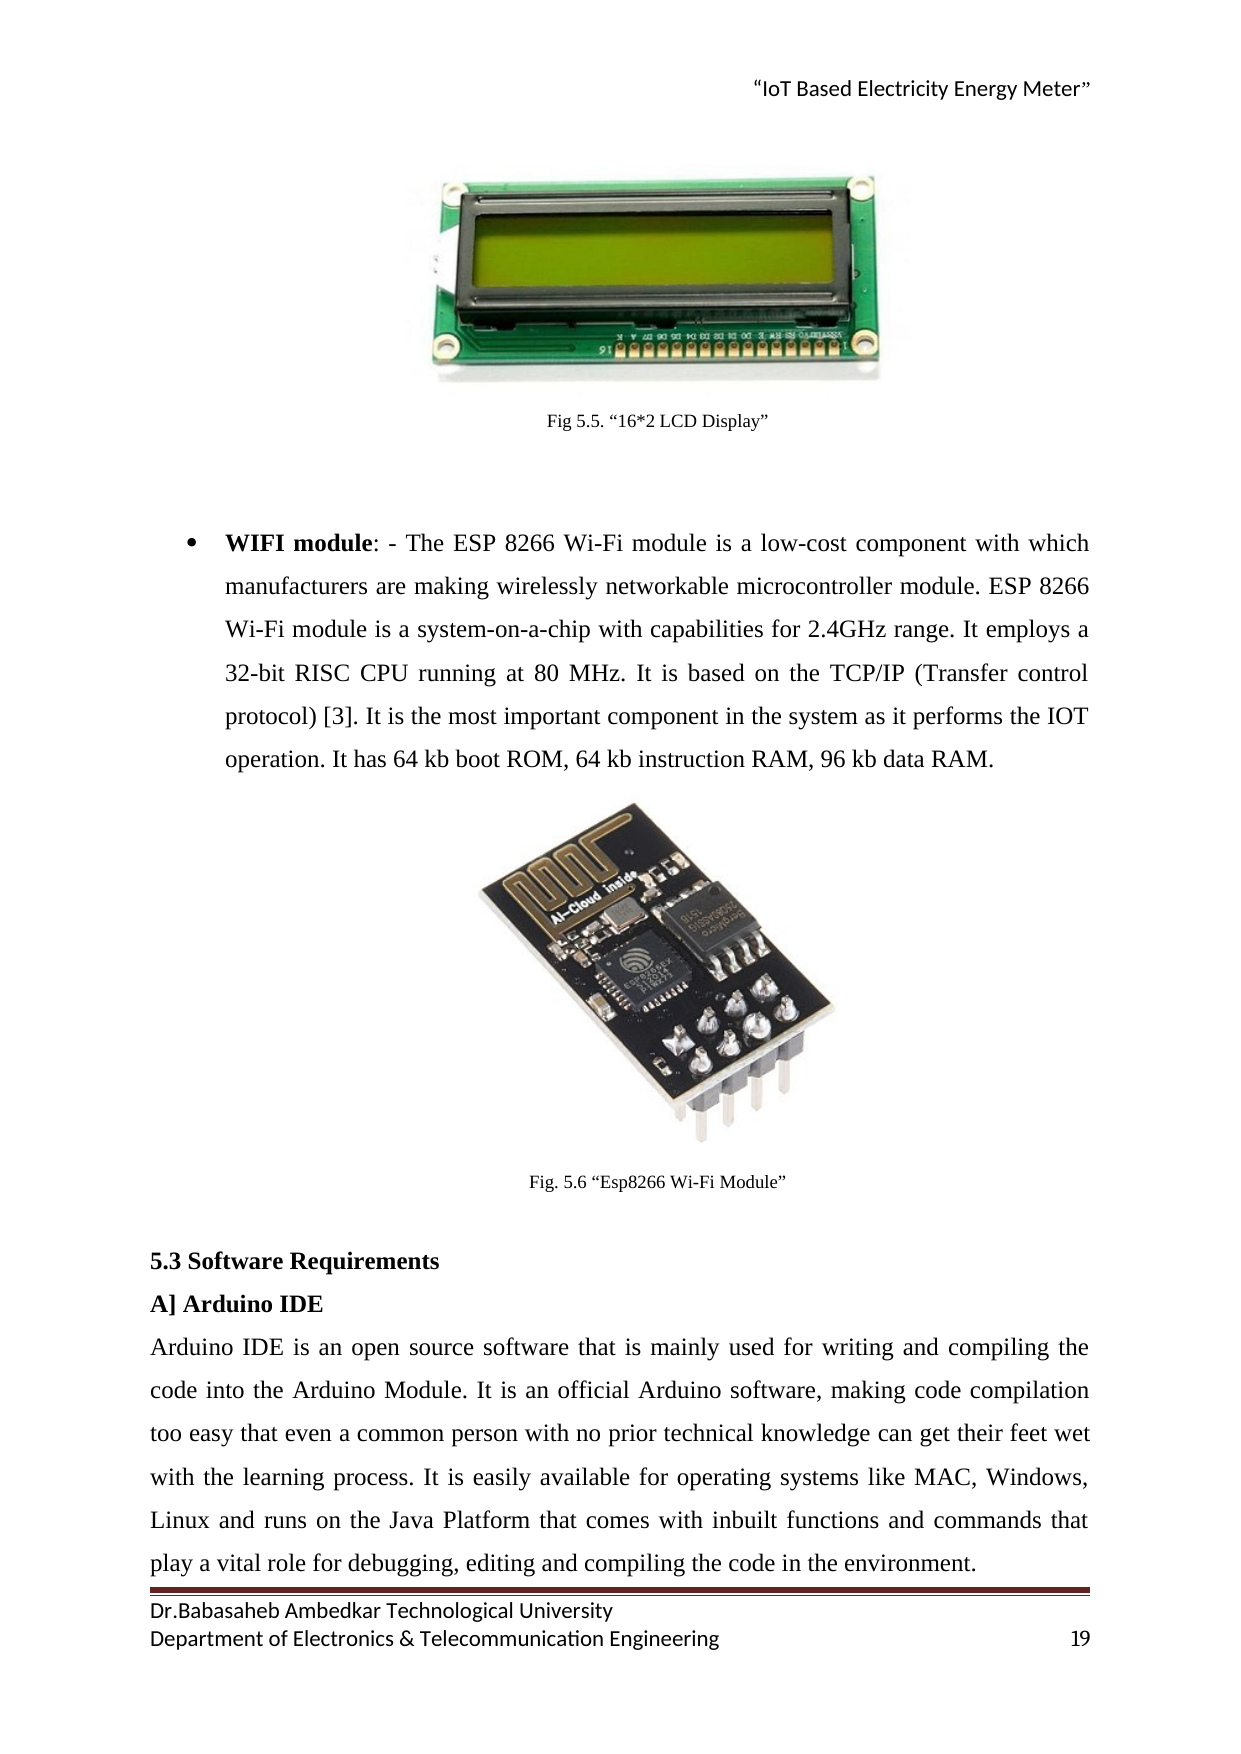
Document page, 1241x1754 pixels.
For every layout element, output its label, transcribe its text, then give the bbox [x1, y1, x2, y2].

list Fig. 5.6 “Esp8266 Wi-Fi Module” [225, 1171, 1090, 1192]
text 5.3 Software Requirements [150, 1246, 1090, 1275]
text A] Arduino IDE [150, 1289, 1090, 1318]
picture [404, 150, 911, 396]
list Fig 5.5. “16*2 LCD Display” [225, 410, 1090, 431]
list WIFI module: - The ESP 8266 Wi-Fi module is a low-cost component with which manufacturers are making wirelessly networkable microcontroller module. ESP 8266 Wi-Fi module is a system-on-a-chip with capabilities for 2.4GHz range. It employs a 32-bit RISC CPU running at 80 MHz. It is based on the TCP/IP (Transfer control protocol) [3]. It is the most important component in the system as it performs the IOT operation. It has 64 kb boot ROM, 64 kb instruction RAM, 96 kb data RAM. [187, 528, 1090, 773]
text Arduino IDE is an open source software that is mainly used for writing and compiling the code into the Arduino Module. It is an official Arduino software, making code compilation too easy that even a common person with no prior technical knowledge can get their feet wet with the learning process. It is easily available for operating systems like MAC, Windows, Linux and runs on the Java Platform that comes with inbuilt functions and commands that play a vital role for debugging, editing and compiling the code in the environment. [150, 1332, 1090, 1577]
picture [472, 787, 843, 1157]
